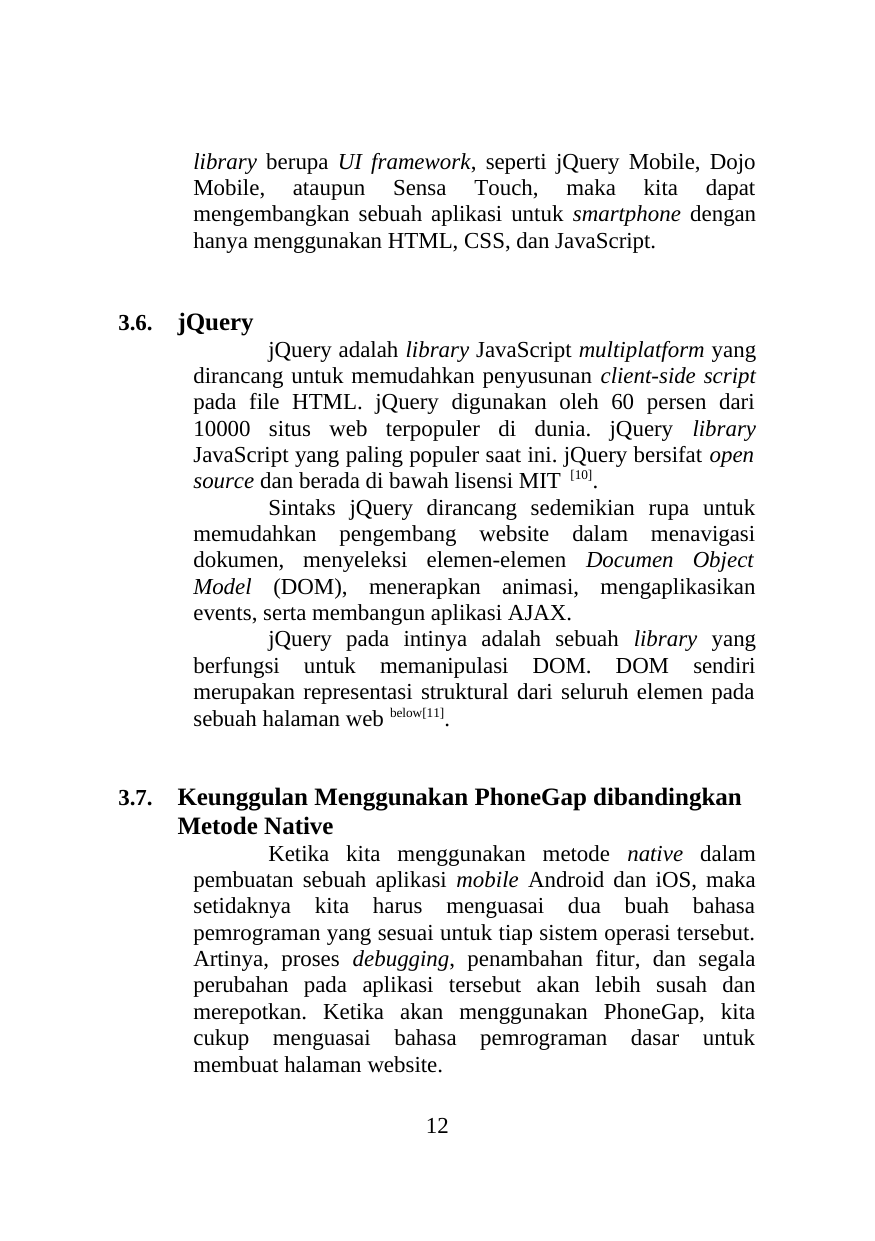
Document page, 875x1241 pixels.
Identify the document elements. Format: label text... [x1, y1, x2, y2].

subtitle jQuery [118, 307, 756, 336]
text jQuery adalah library JavaScript multiplatform yang dirancang untuk memudahkan penyusunan client-side script pada file HTML. jQuery digunakan oleh 60 persen dari 10000 situs web terpopuler di dunia. jQuery library JavaScript yang paling populer saat ini. jQuery bersifat open source dan berada di bawah lisensi MIT [10]. [193, 336, 756, 494]
text Ketika kita menggunakan metode native dalam pembuatan sebuah aplikasi mobile Android dan iOS, maka setidaknya kita harus menguasai dua buah bahasa pemrograman yang sesuai untuk tiap sistem operasi tersebut. Artinya, proses debugging, penambahan fitur, dan segala perubahan pada aplikasi tersebut akan lebih susah dan merepotkan. Ketika akan menggunakan PhoneGap, kita cukup menguasai bahasa pemrograman dasar untuk membuat halaman website. [193, 840, 756, 1077]
subtitle Keunggulan Menggunakan PhoneGap dibandingkan Metode Native [118, 782, 756, 840]
text Sintaks jQuery dirancang sedemikian rupa untuk memudahkan pengembang website dalam menavigasi dokumen, menyeleksi elemen-elemen Documen Object Model (DOM), menerapkan animasi, mengaplikasikan events, serta membangun aplikasi AJAX. [193, 494, 756, 626]
text jQuery pada intinya adalah sebuah library yang berfungsi untuk memanipulasi DOM. DOM sendiri merupakan representasi struktural dari seluruh elemen pada sebuah halaman web [11]. [193, 626, 756, 731]
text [193, 148, 756, 253]
